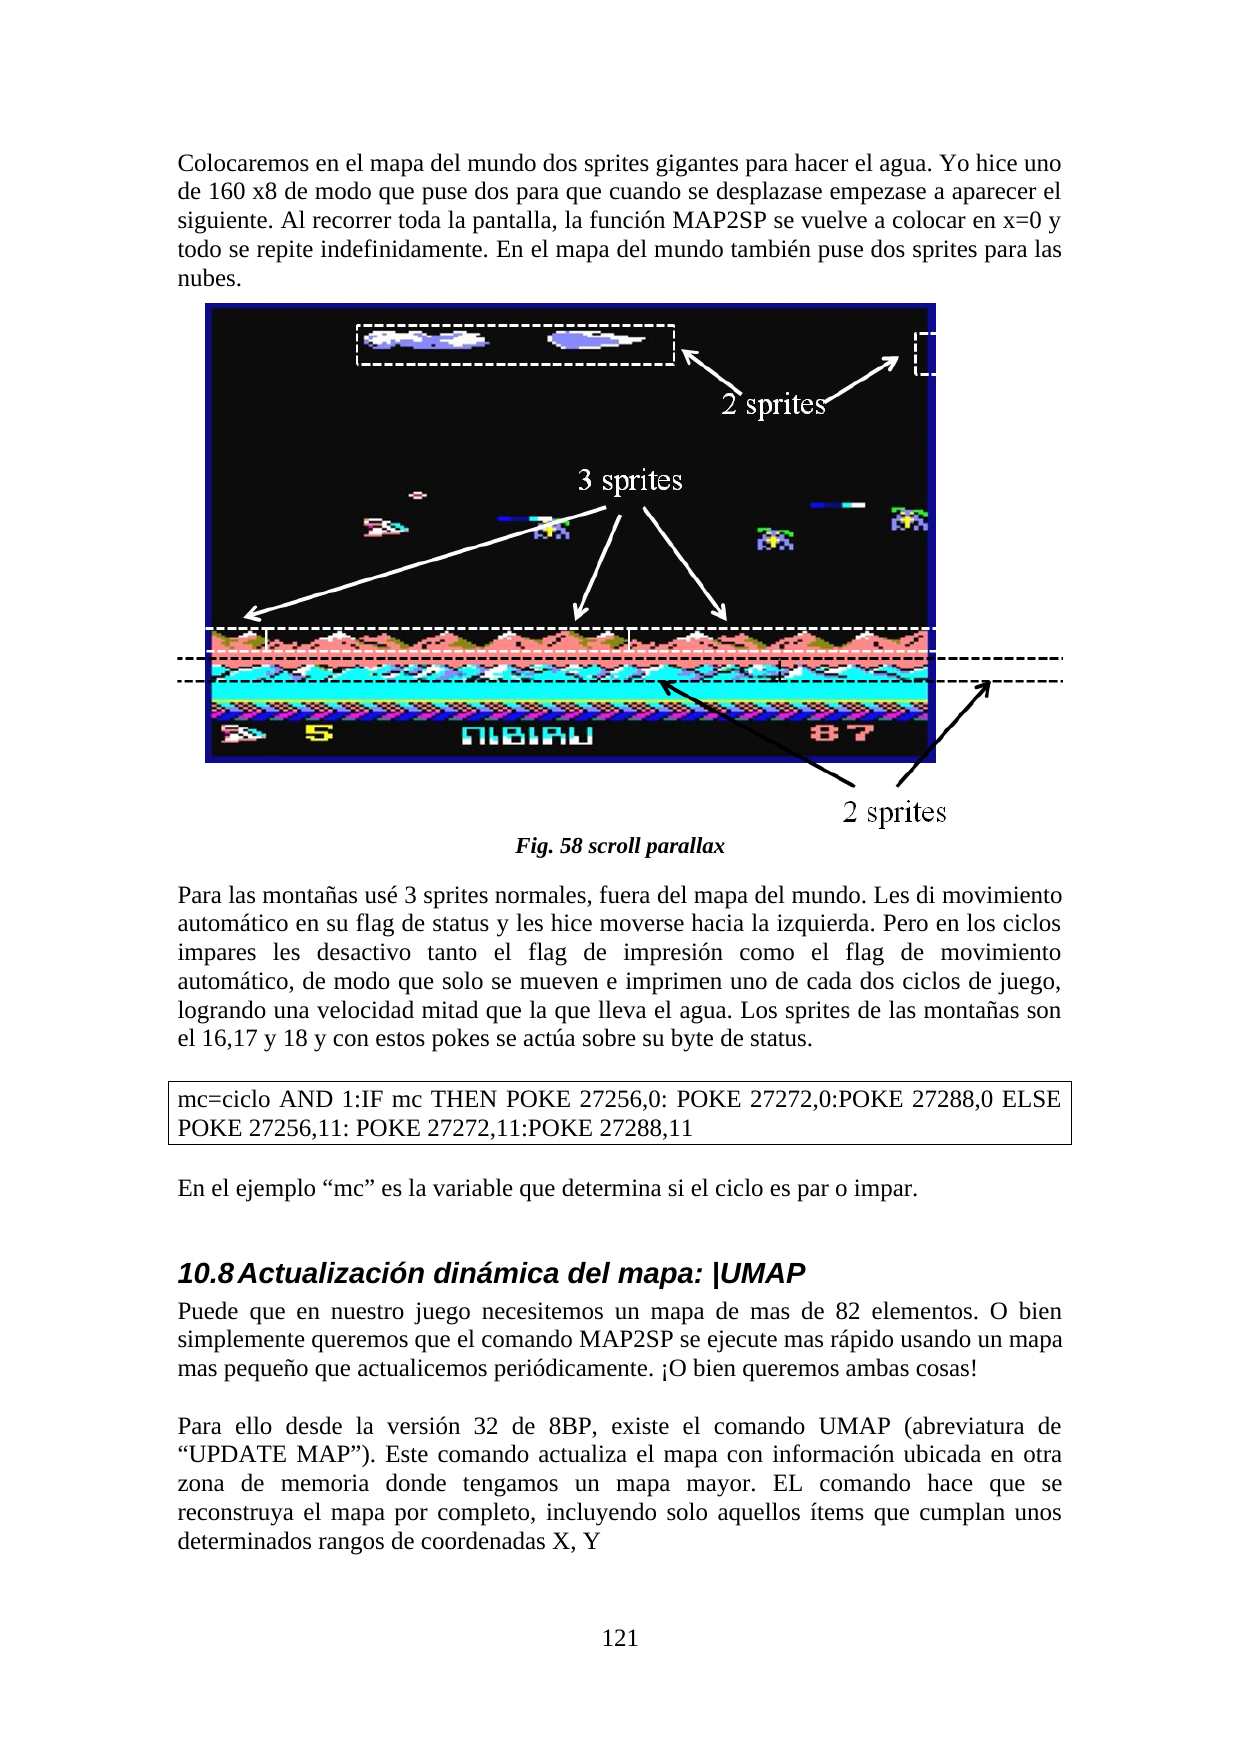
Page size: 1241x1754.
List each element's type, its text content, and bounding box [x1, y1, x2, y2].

text En el ejemplo “mc” es la variable que determina si el ciclo es par o impar. [177, 1173, 1063, 1202]
text Colocaremos en el mapa del mundo dos sprites gigantes para hacer el agua. Yo hice uno de 160 x8 de modo que puse dos para que cuando se desplazase empezase a aparecer el siguiente. Al recorrer toda la pantalla, la función MAP2SP se vuelve a colocar en x=0 y todo se repite indefinidamente. En el mapa del mundo también puse dos sprites para las nubes. [177, 148, 1063, 291]
picture [177, 291, 1063, 833]
text Para las montañas usé 3 sprites normales, fuera del mapa del mundo. Les di movimiento automático en su flag de status y les hice moverse hacia la izquierda. Pero en los ciclos impares les desactivo tanto el flag de impresión como el flag de movimiento automático, de modo que solo se mueven e imprimen uno de cada dos ciclos de juego, logrando una velocidad mitad que la que lleva el agua. Los sprites de las montañas son el 16,17 y 18 y con estos pokes se actúa sobre su byte de status. [177, 880, 1063, 1052]
text Puede que en nuestro juego necesitemos un mapa de mas de 82 elementos. O bien simplemente queremos que el comando MAP2SP se ejecute mas rápido usando un mapa mas pequeño que actualicemos periódicamente. ¡O bien queremos ambas cosas! [177, 1296, 1063, 1382]
text mc=ciclo AND 1:IF mc THEN POKE 27256,0: POKE 27272,0:POKE 27288,0 ELSE POKE 27256,11: POKE 27272,11:POKE 27288,11 [169, 1082, 1071, 1144]
text Para ello desde la versión 32 de 8BP, existe el comando UMAP (abreviatura de “UPDATE MAP”). Este comando actualiza el mapa con información ubicada en otra zona de memoria donde tengamos un mapa mayor. EL comando hace que se reconstruya el mapa por completo, incluyendo solo aquellos ítems que cumplan unos determinados rangos de coordenadas X, Y [177, 1411, 1063, 1554]
subtitle Actualización dinámica del mapa: |UMAP [177, 1256, 1063, 1289]
text Fig. 58 scroll parallax [177, 833, 1063, 859]
